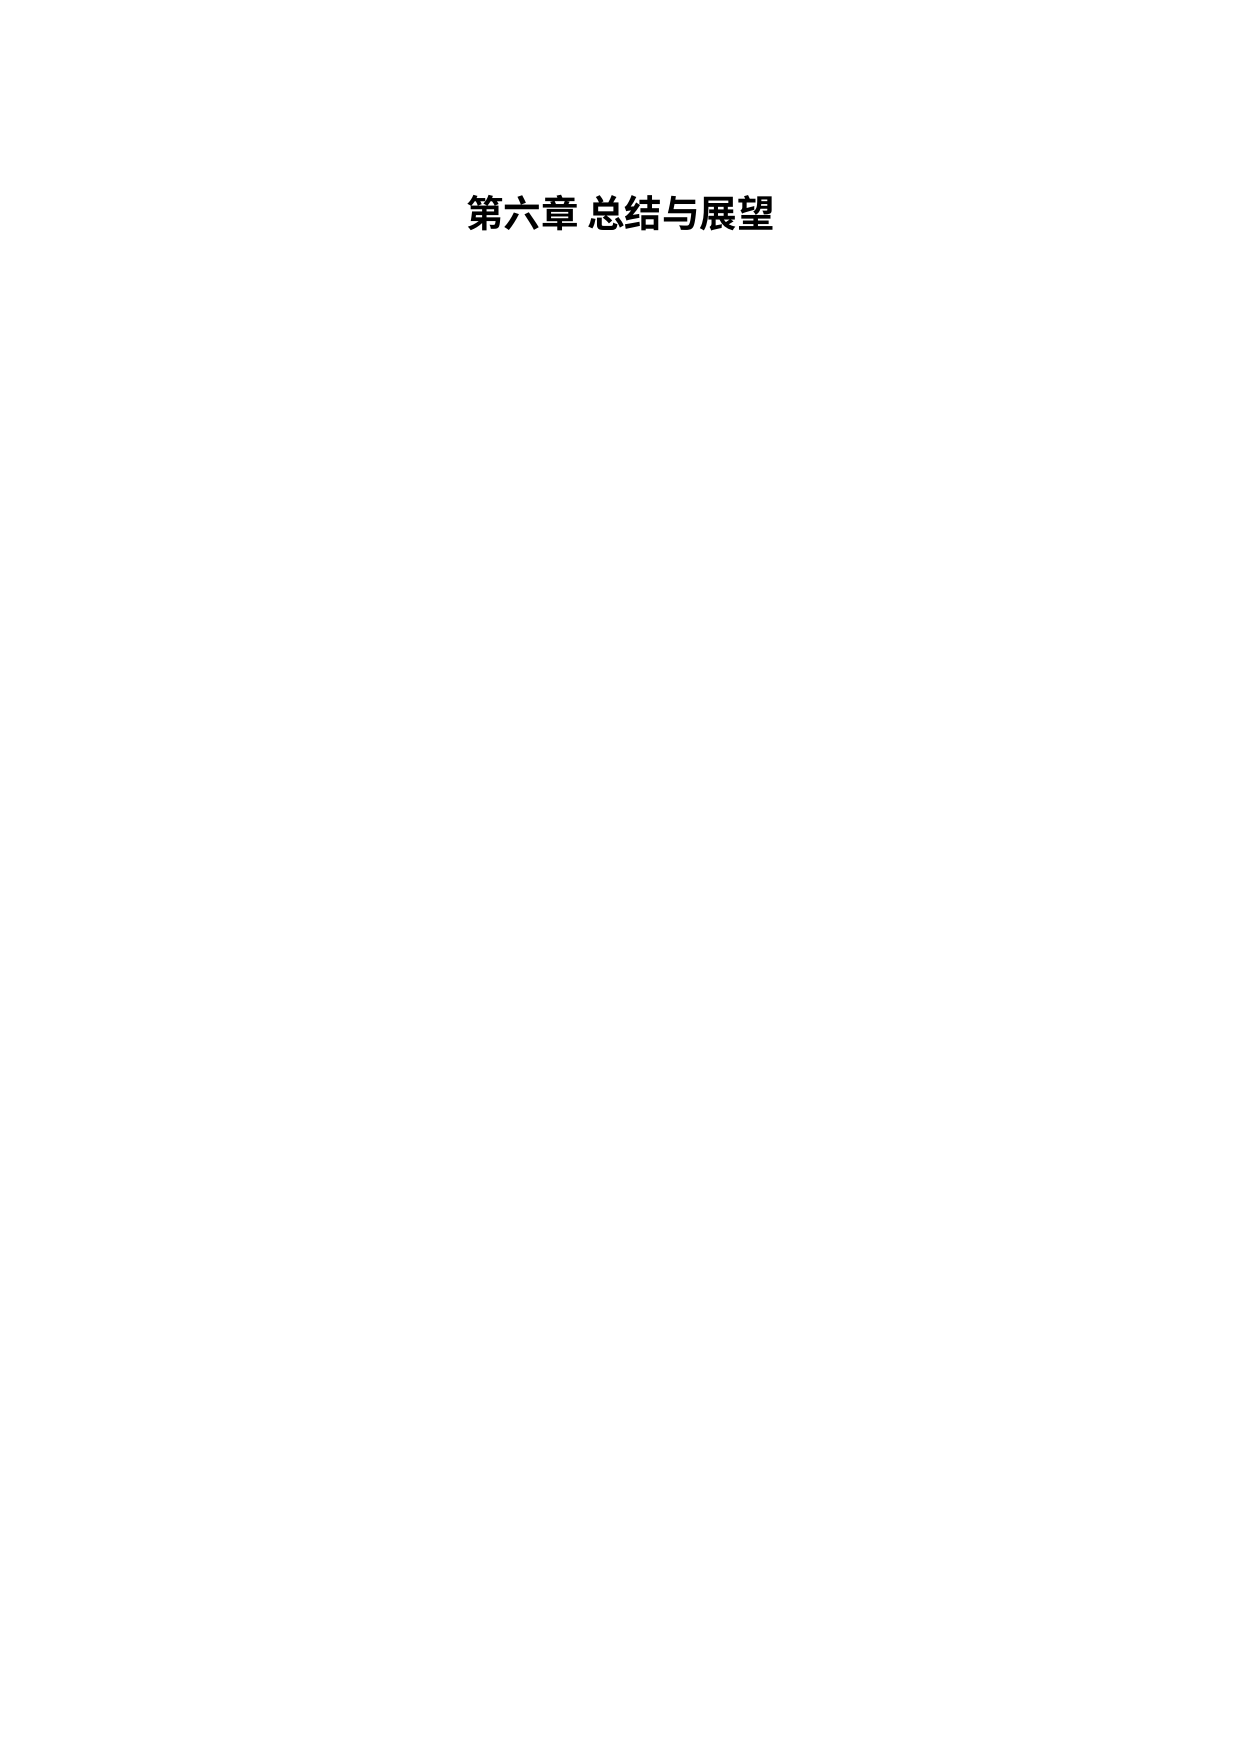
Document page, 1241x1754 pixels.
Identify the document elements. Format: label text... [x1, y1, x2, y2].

text 第六章 总结与展望 [187, 178, 1053, 243]
